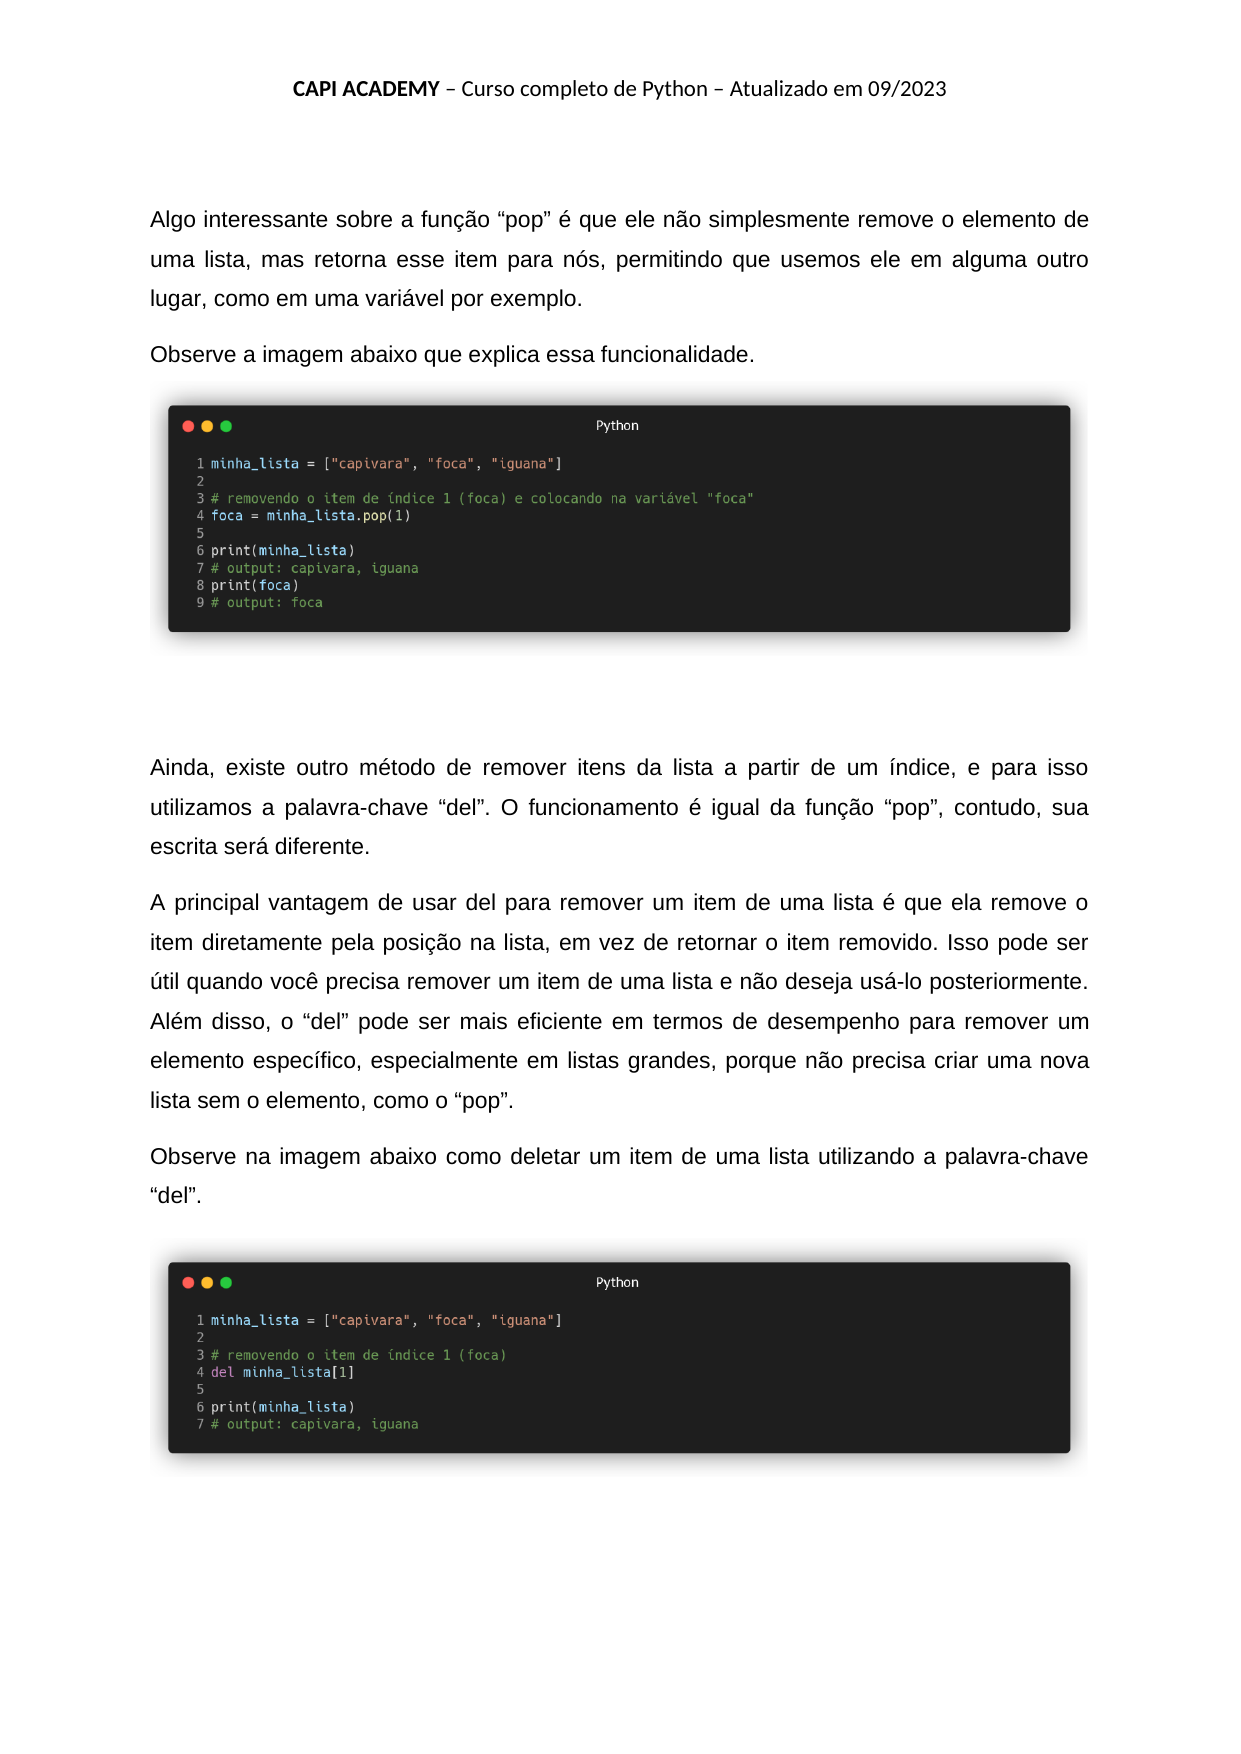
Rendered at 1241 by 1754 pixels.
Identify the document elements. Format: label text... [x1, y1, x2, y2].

text Observe na imagem abaixo como deletar um item de uma lista utilizando a palavra-chave “del”. [150, 1143, 1090, 1209]
picture [150, 381, 1088, 656]
text A principal vantagem de usar del para remover um item de uma lista é que ela remove o item diretamente pela posição na lista, em vez de retornar o item removido. Isso pode ser útil quando você precisa remover um item de uma lista e não deseja usá-lo posteriormente. Além disso, o “del” pode ser mais eficiente em termos de desempenho para remover um elemento específico, especialmente em listas grandes, porque não precisa criar uma nova lista sem o elemento, como o “pop”. [150, 889, 1090, 1113]
text Ainda, existe outro método de remover itens da lista a partir de um índice, e para isso utilizamos a palavra-chave “del”. O funcionamento é igual da função “pop”, contudo, sua escrita será diferente. [150, 754, 1090, 859]
text Algo interessante sobre a função “pop” é que ele não simplesmente remove o elemento de uma lista, mas retorna esse item para nós, permitindo que usemos ele em alguma outro lugar, como em uma variável por exemplo. [150, 206, 1090, 311]
picture [150, 1238, 1088, 1477]
text Observe a imagem abaixo que explica essa funcionalidade. [150, 341, 1090, 368]
